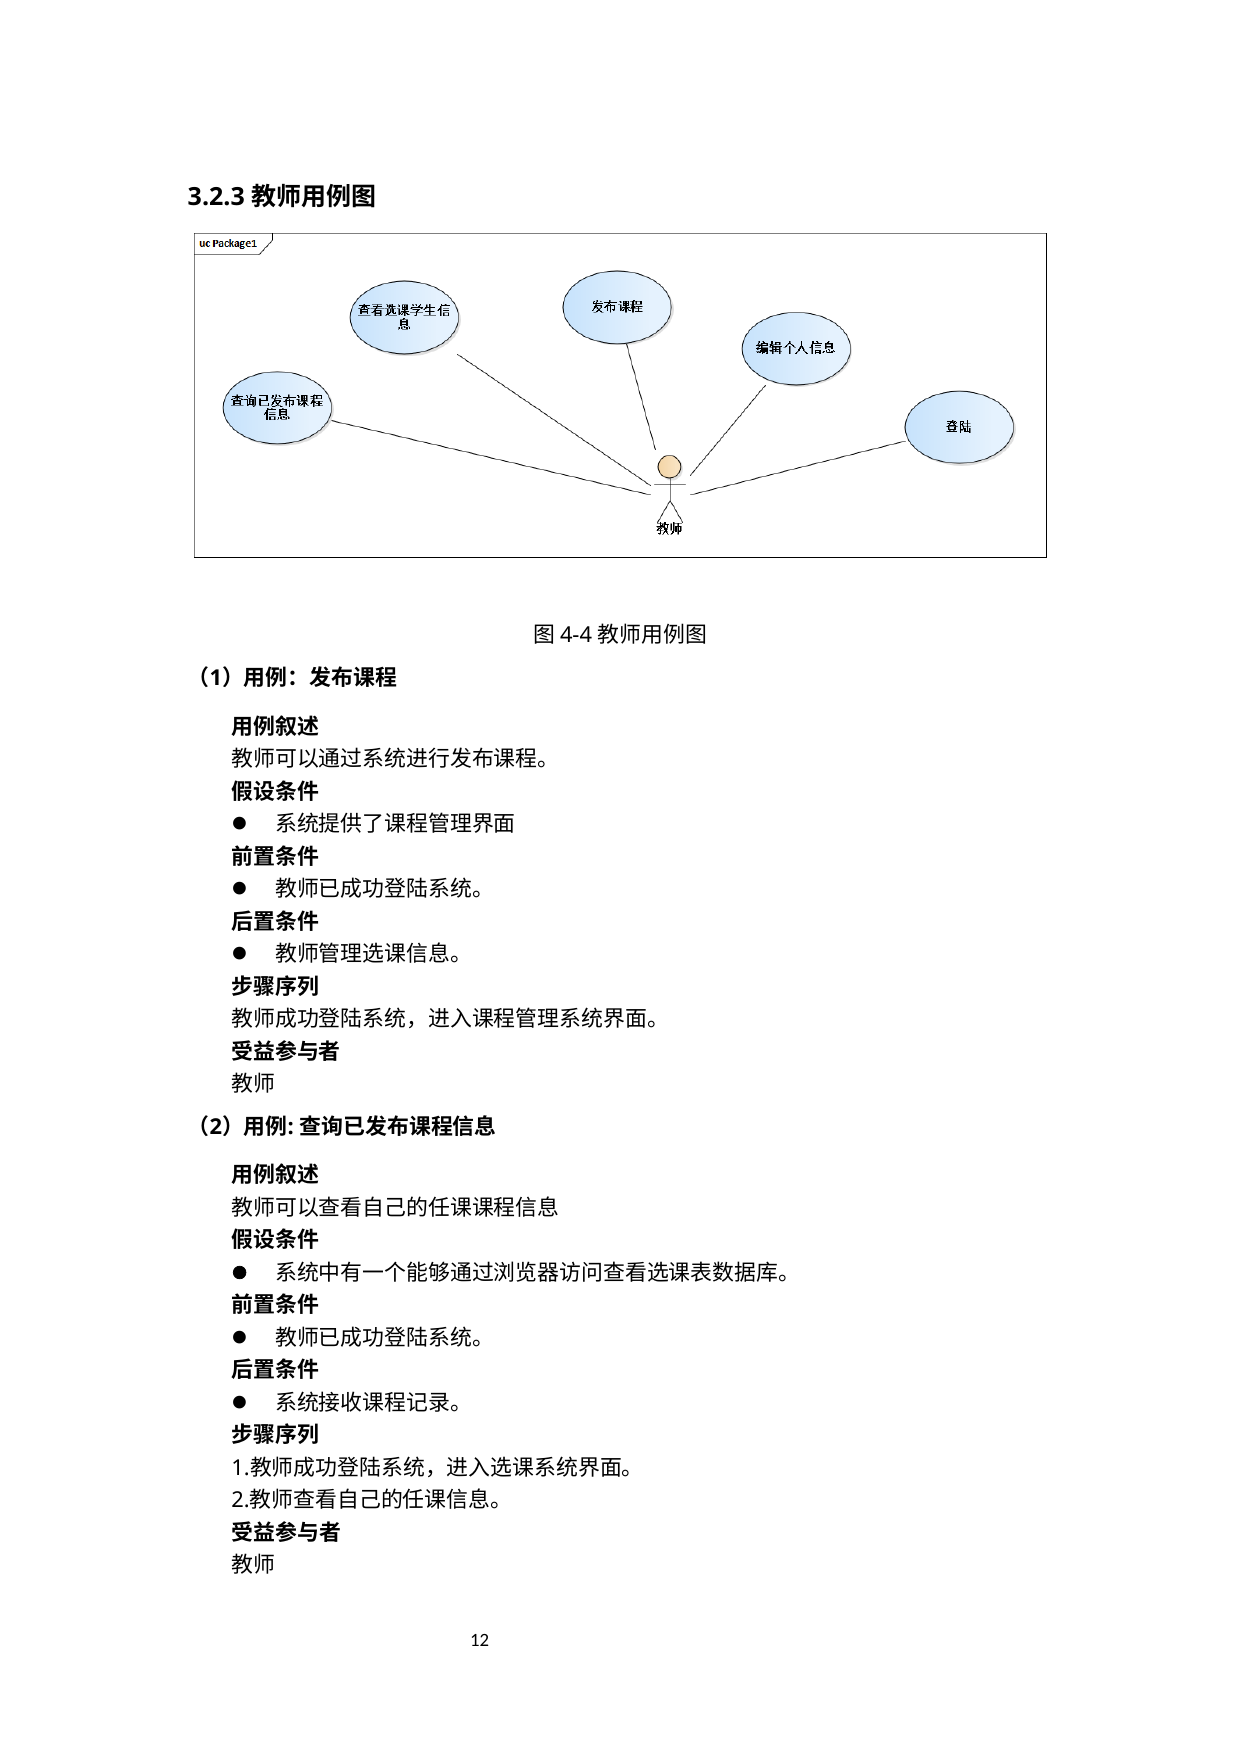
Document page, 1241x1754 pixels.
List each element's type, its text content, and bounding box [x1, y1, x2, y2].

text 2.教师查看自己的任课信息。 [231, 1482, 1053, 1514]
text 后置条件 [231, 1352, 1053, 1384]
subtitle （1）用例：发布课程 [187, 660, 1053, 692]
text 教师可以通过系统进行发布课程。 [231, 741, 1053, 773]
text 教师成功登陆系统，进入课程管理系统界面。 [231, 1001, 1053, 1033]
text 假设条件 [231, 1222, 1053, 1254]
text 用例叙述 [231, 708, 1053, 741]
list 教师已成功登陆系统。 [231, 1319, 1053, 1352]
list 教师管理选课信息。 [231, 936, 1053, 968]
list 系统中有一个能够通过浏览器访问查看选课表数据库。 [231, 1254, 1053, 1287]
text 步骤序列 [231, 968, 1053, 1001]
text 步骤序列 [231, 1417, 1053, 1449]
text 前置条件 [231, 1287, 1053, 1319]
text 教师可以查看自己的任课课程信息 [231, 1189, 1053, 1222]
text 前置条件 [231, 838, 1053, 871]
list 教师已成功登陆系统。 [231, 871, 1053, 903]
list 系统提供了课程管理界面 [231, 806, 1053, 838]
text 教师 [187, 1547, 1053, 1579]
text 受益参与者 [187, 1514, 1053, 1547]
list 系统接收课程记录。 [231, 1384, 1053, 1417]
text 教师 [187, 1066, 1053, 1098]
picture [187, 227, 1052, 563]
subtitle （2）用例: 查询已发布课程信息 [187, 1109, 1053, 1141]
text 1.教师成功登陆系统，进入选课系统界面。 [231, 1449, 1053, 1482]
text 受益参与者 [187, 1033, 1053, 1066]
text 用例叙述 [231, 1157, 1053, 1189]
text 后置条件 [231, 903, 1053, 936]
text 图4-4 教师用例图 [187, 617, 1053, 649]
text 假设条件 [231, 773, 1053, 806]
